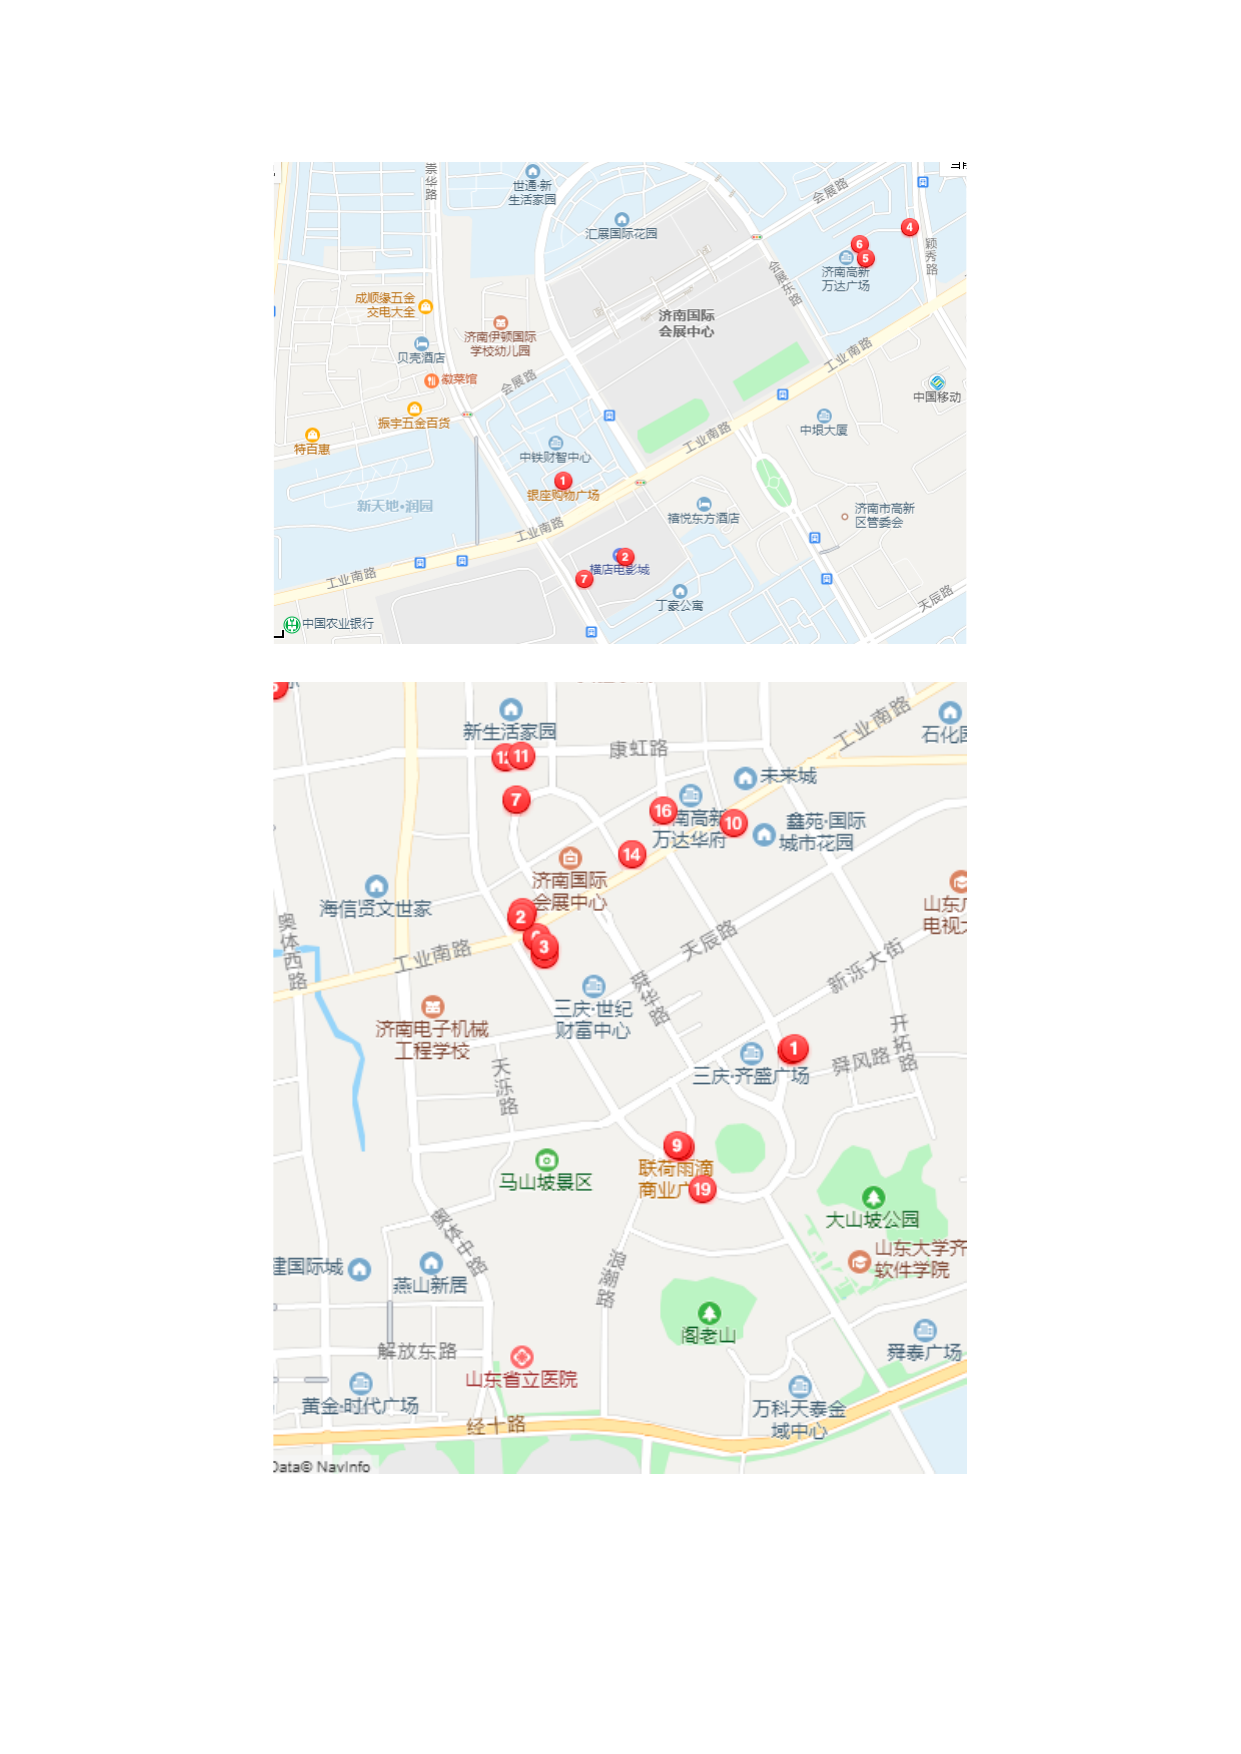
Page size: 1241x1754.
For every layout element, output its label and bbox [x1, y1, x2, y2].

picture [273, 682, 967, 1474]
picture [273, 162, 967, 644]
